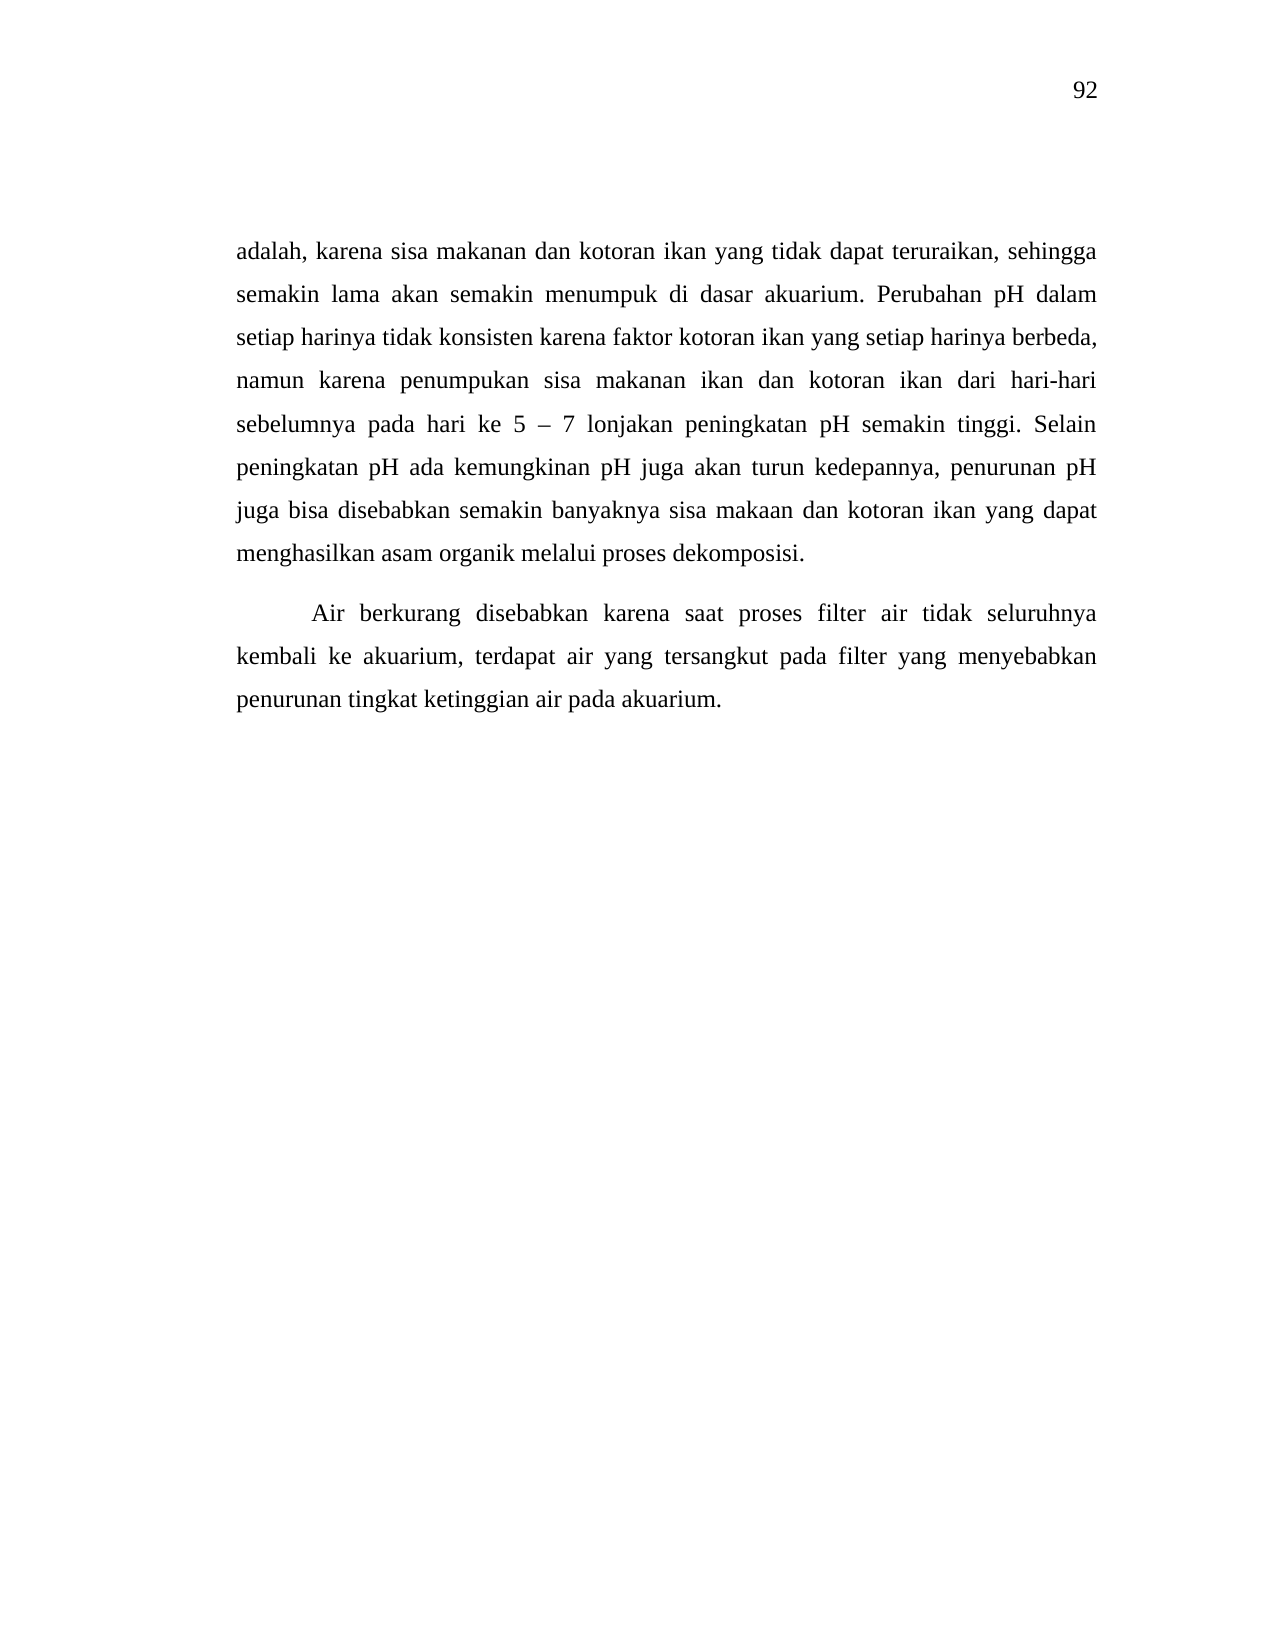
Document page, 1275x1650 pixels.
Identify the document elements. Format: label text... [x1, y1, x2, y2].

text Air berkurang disebabkan karena saat proses filter air tidak seluruhnya kembali ke akuarium, terdapat air yang tersangkut pada filter yang menyebabkan penurunan tingkat ketinggian air pada akuarium. [236, 598, 1098, 713]
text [236, 236, 1098, 567]
